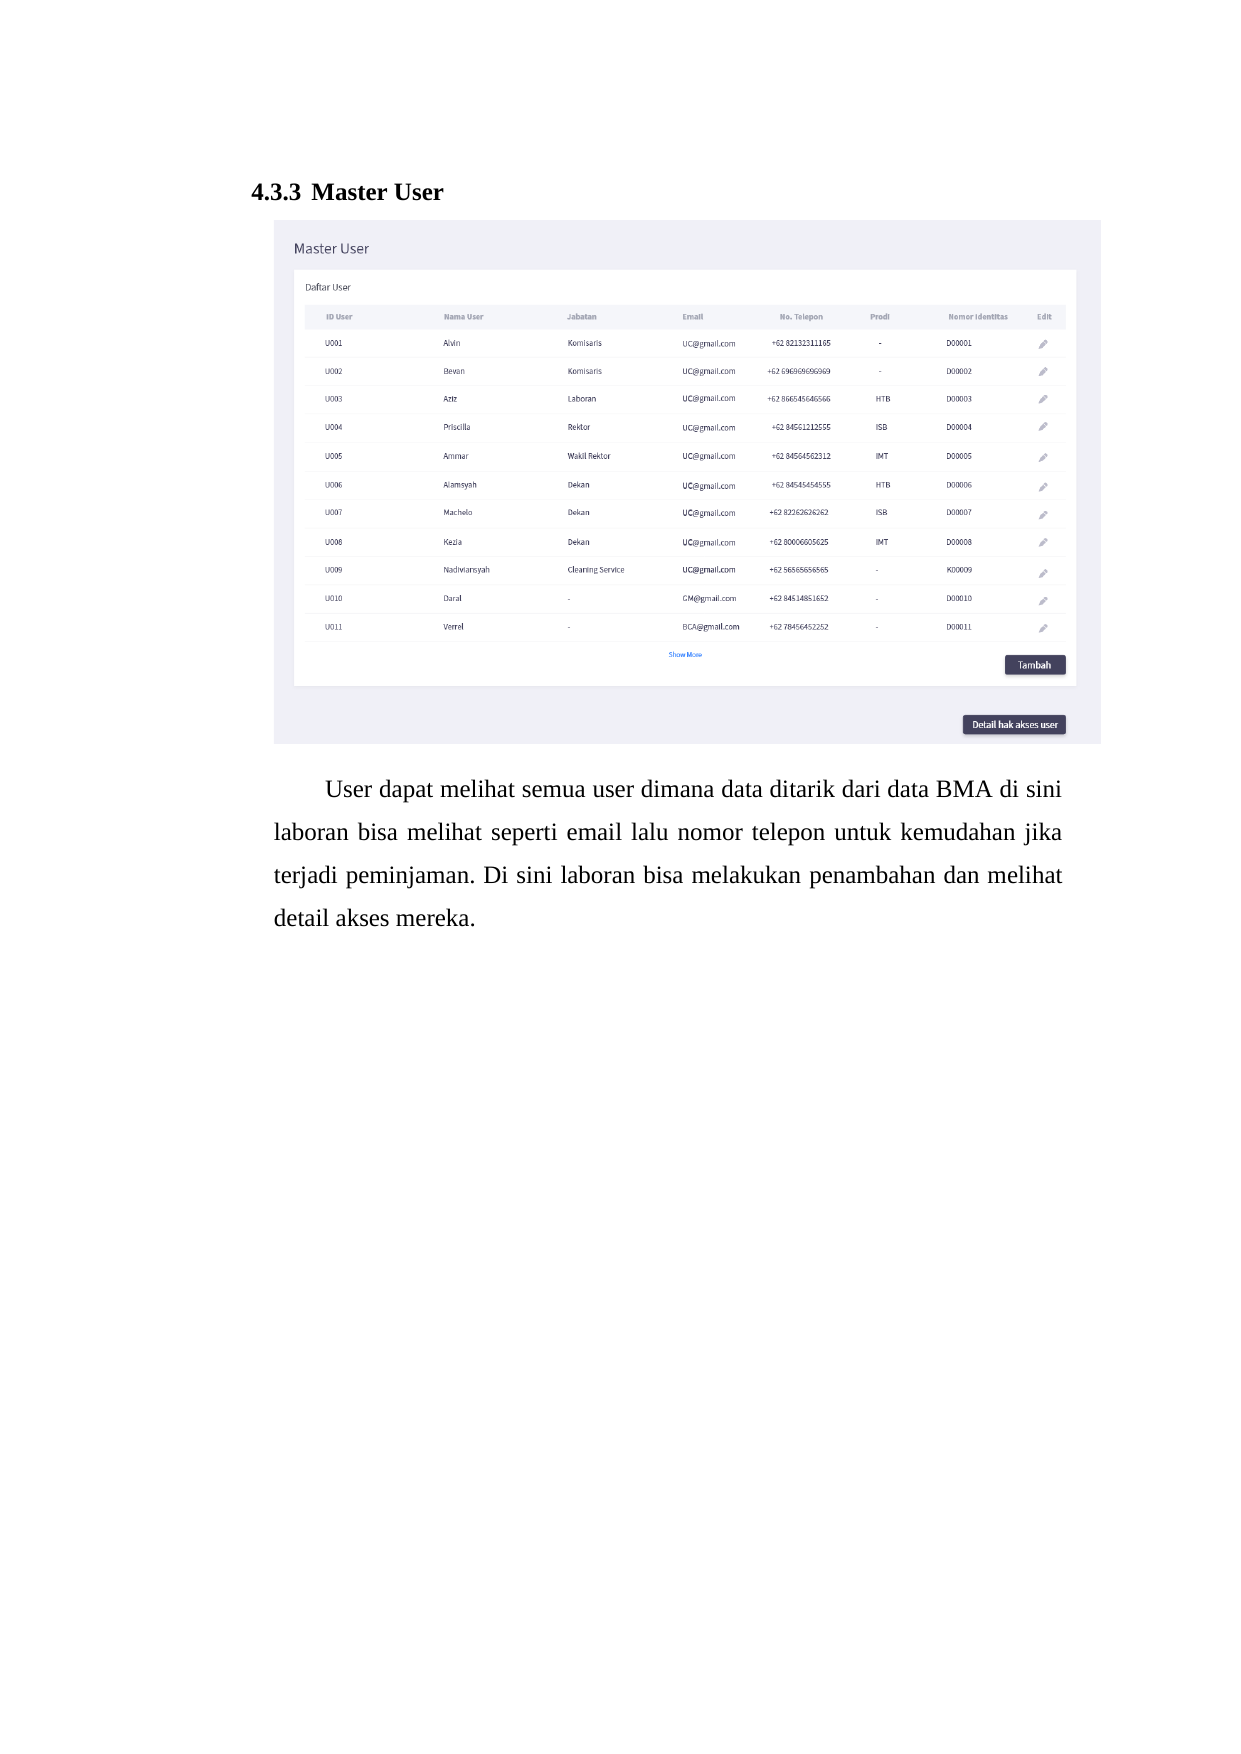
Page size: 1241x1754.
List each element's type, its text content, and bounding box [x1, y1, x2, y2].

picture [273, 220, 1101, 744]
text User dapat melihat semua user dimana data ditarik dari data BMA di sini laboran bisa melihat seperti email lalu nomor telepon untuk kemudahan jika terjadi peminjaman. Di sini laboran bisa melakukan penambahan dan melihat detail akses mereka. [274, 774, 1063, 932]
text Master User [251, 177, 1063, 206]
